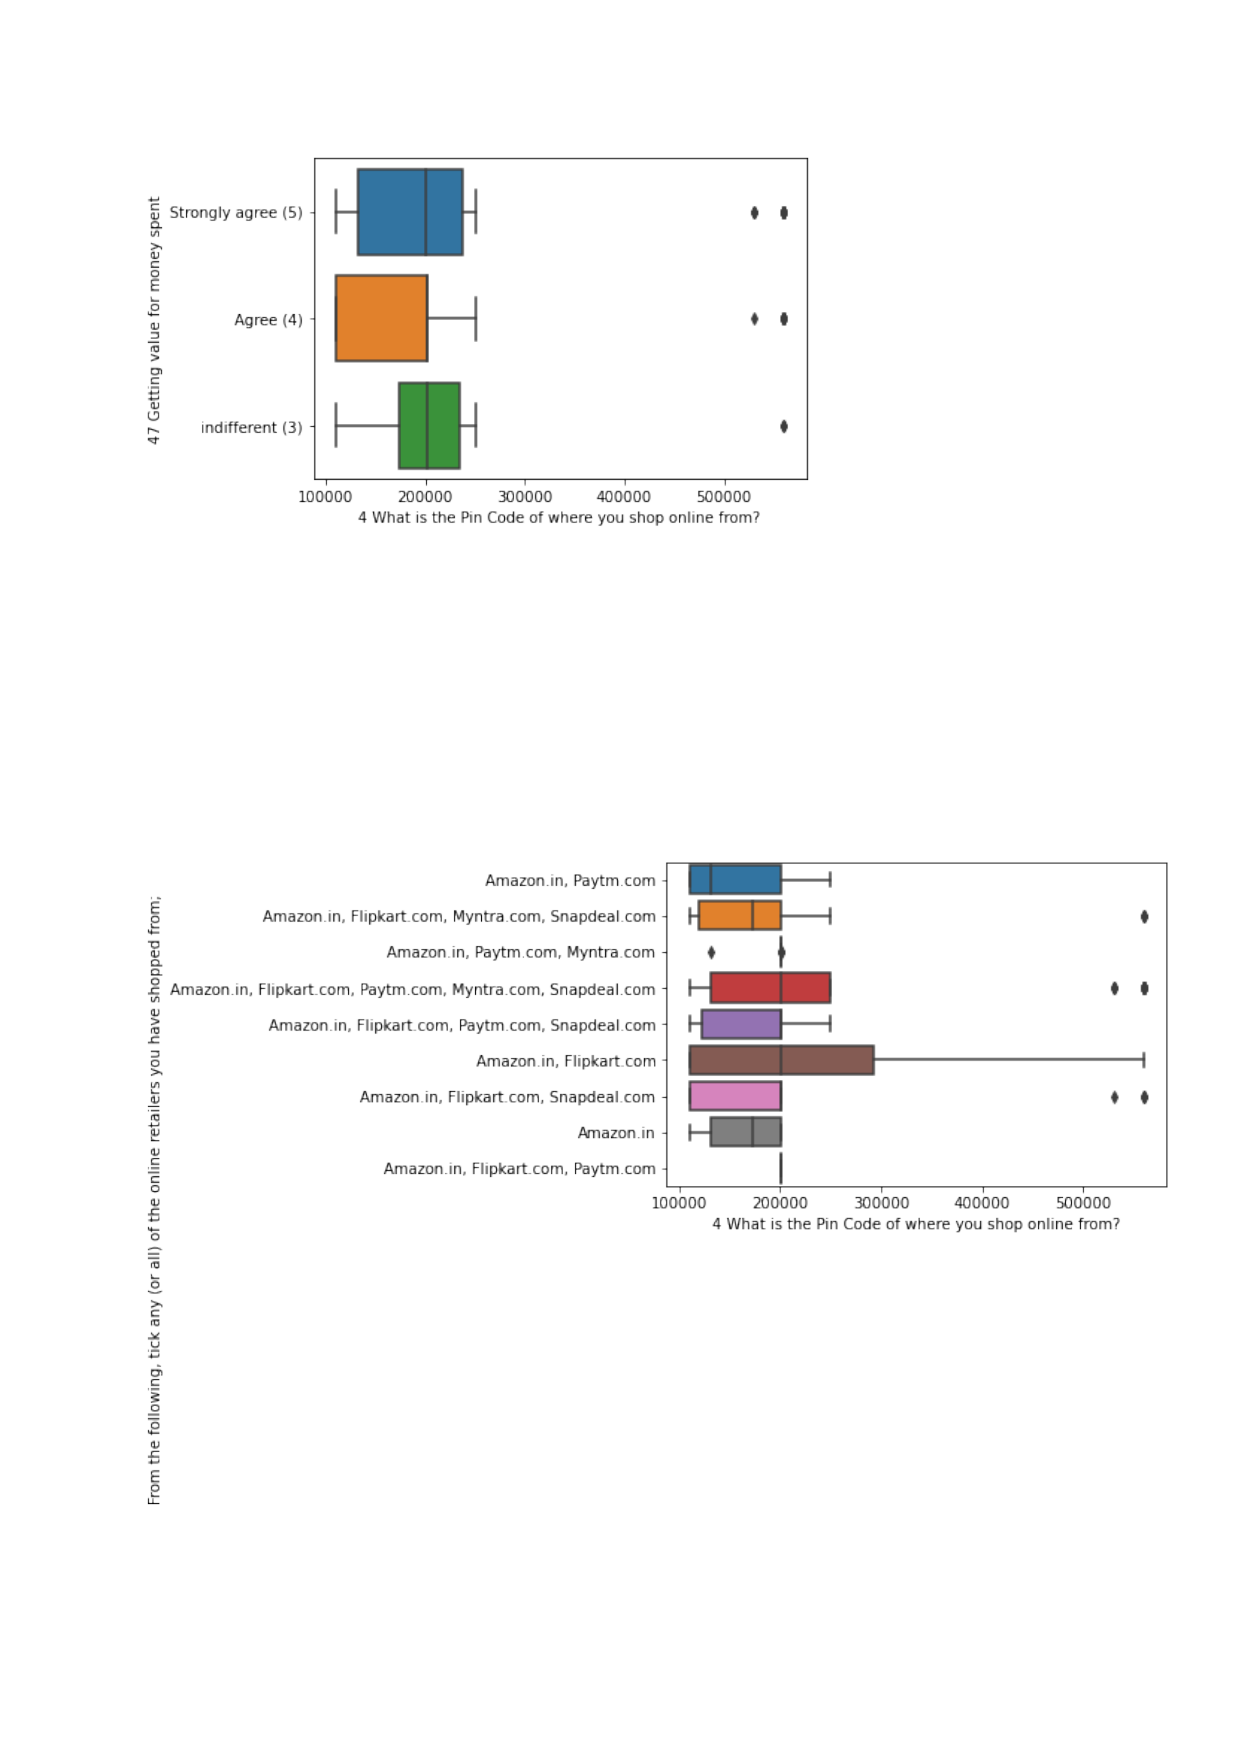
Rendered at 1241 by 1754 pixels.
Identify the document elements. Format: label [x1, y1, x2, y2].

picture [139, 150, 1177, 1515]
